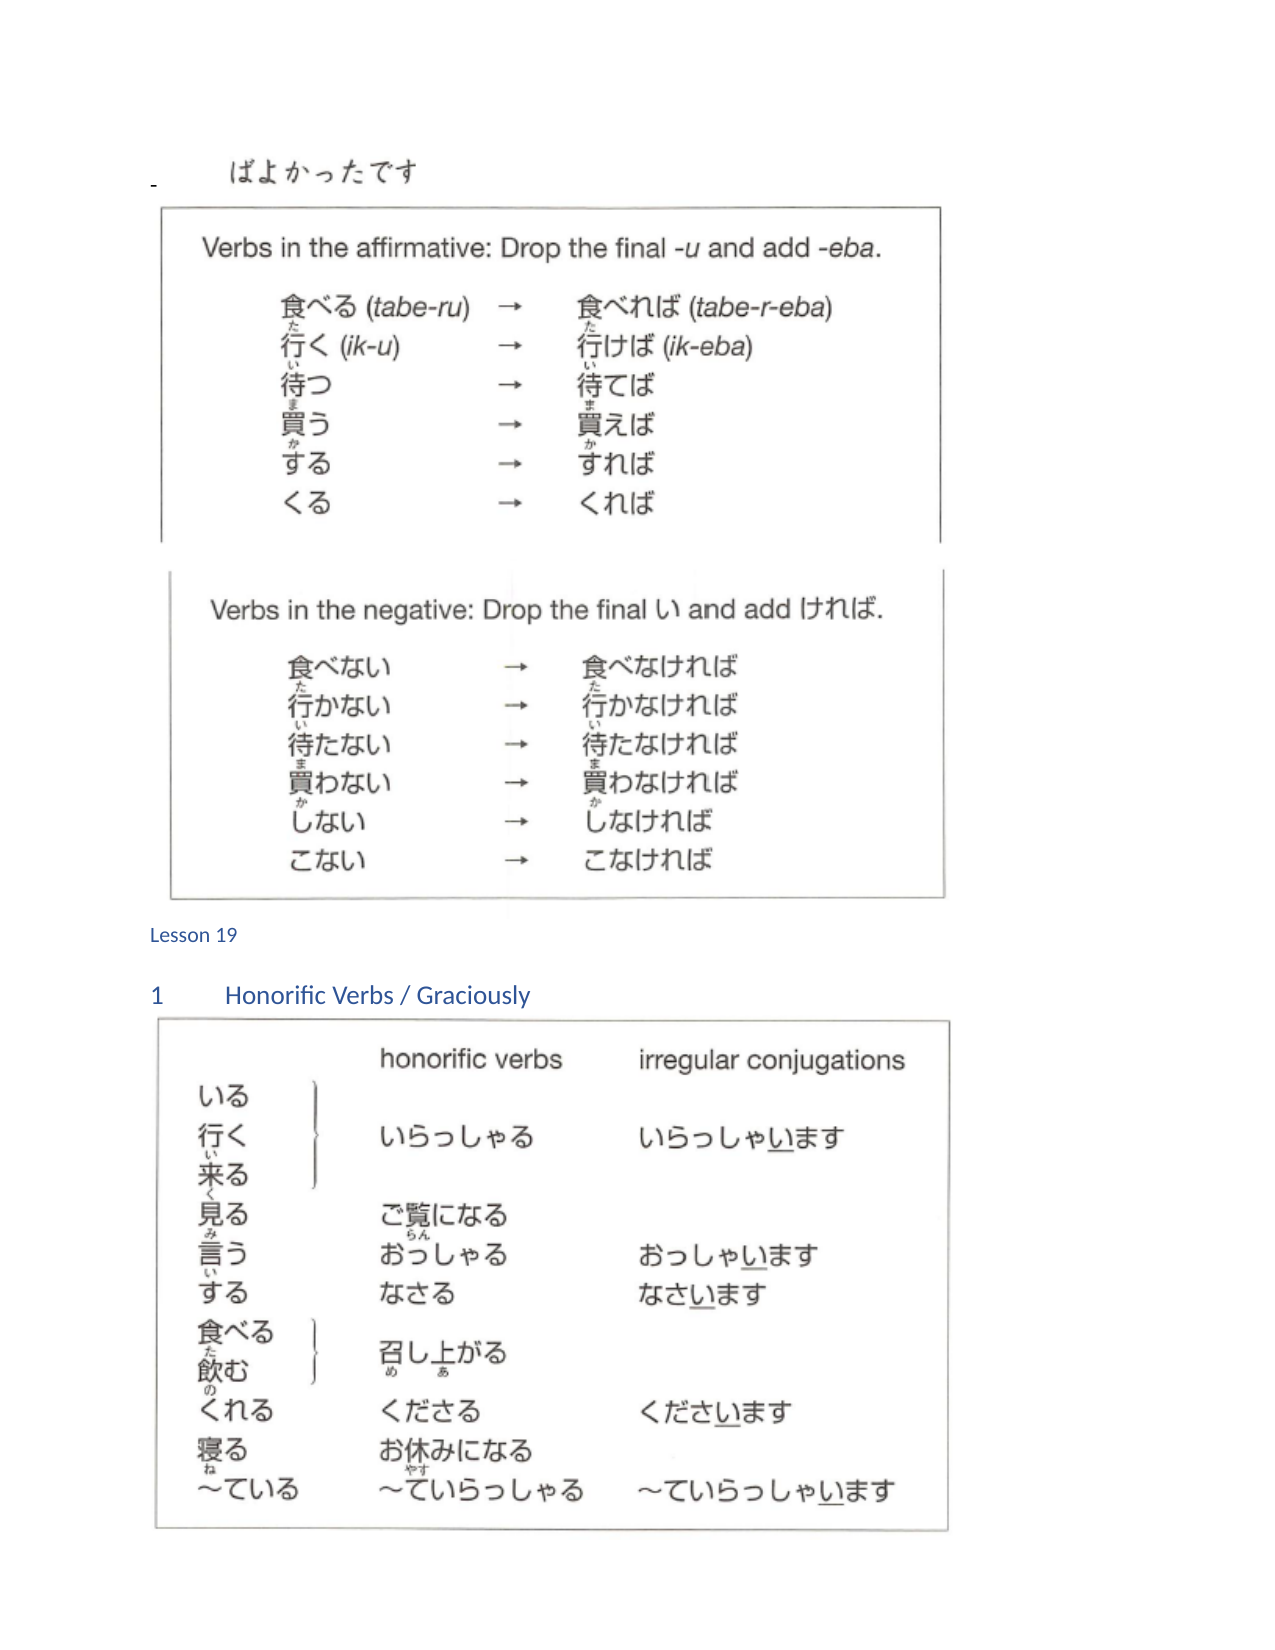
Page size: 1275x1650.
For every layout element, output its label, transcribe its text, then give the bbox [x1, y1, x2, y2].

subtitle Honorific Verbs / Graciously [150, 978, 1125, 1012]
picture [150, 1014, 960, 1540]
subtitle Lesson 19 [150, 921, 1125, 948]
picture [225, 149, 416, 192]
picture [150, 559, 954, 919]
picture [150, 199, 954, 558]
